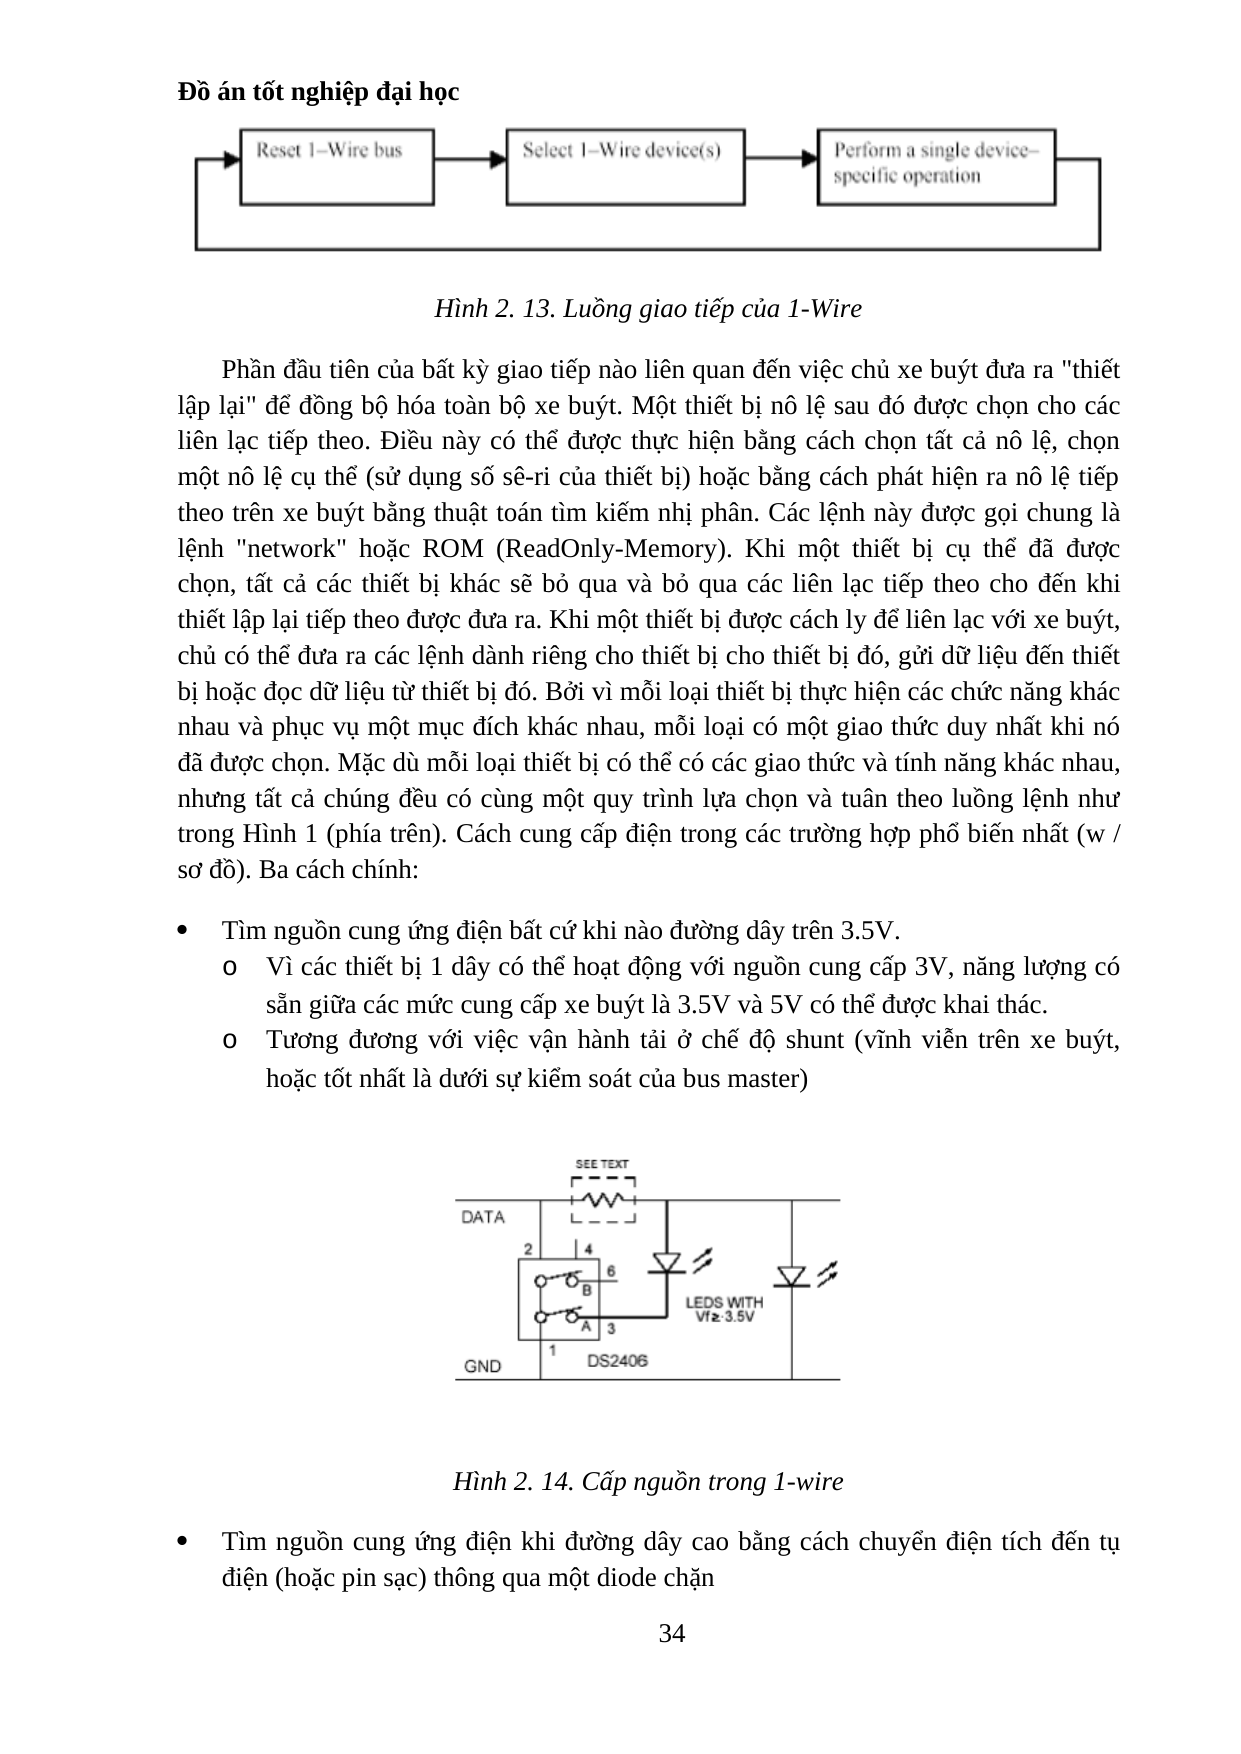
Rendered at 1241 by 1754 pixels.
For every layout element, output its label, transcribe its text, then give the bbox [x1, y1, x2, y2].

list Tìm nguồn cung ứng điện khi đường dây cao bằng cách chuyển điện tích đến tụ điện (hoặc pin sạc) thông qua một diode chặn [177, 1525, 1122, 1592]
text Hình 2. 14. Cấp nguồn trong 1-wire [177, 1464, 1122, 1496]
picture [177, 118, 1128, 263]
picture [420, 1122, 880, 1435]
list Tương đương với việc vận hành tải ở chế độ shunt (vĩnh viễn trên xe buýt, hoặc tốt nhất là dưới sự kiểm soát của bus master) [222, 1024, 1122, 1093]
text Phần đầu tiên của bất kỳ giao tiếp nào liên quan đến việc chủ xe buýt đưa ra "thiết lập lại" để đồng bộ hóa toàn bộ xe buýt. Một thiết bị nô lệ sau đó được chọn cho các liên lạc tiếp theo. Điều này có thể được thực hiện bằng cách chọn tất cả nô lệ, chọn một nô lệ cụ thể (sử dụng số sê-ri của thiết bị) hoặc bằng cách phát hiện ra nô lệ tiếp theo trên xe buýt bằng thuật toán tìm kiếm nhị phân. Các lệnh này được gọi chung là lệnh "network" hoặc ROM (ReadOnly-Memory). Khi một thiết bị cụ thể đã được chọn, tất cả các thiết bị khác sẽ bỏ qua và bỏ qua các liên lạc tiếp theo cho đến khi thiết lập lại tiếp theo được đưa ra. Khi một thiết bị được cách ly để liên lạc với xe buýt, chủ có thể đưa ra các lệnh dành riêng cho thiết bị cho thiết bị đó, gửi dữ liệu đến thiết bị hoặc đọc dữ liệu từ thiết bị đó. Bởi vì mỗi loại thiết bị thực hiện các chức năng khác nhau và phục vụ một mục đích khác nhau, mỗi loại có một giao thức duy nhất khi nó đã được chọn. Mặc dù mỗi loại thiết bị có thể có các giao thức và tính năng khác nhau, nhưng tất cả chúng đều có cùng một quy trình lựa chọn và tuân theo luồng lệnh như trong Hình 1 (phía trên). Cách cung cấp điện trong các trường hợp phổ biến nhất (w / sơ đồ). Ba cách chính: [177, 353, 1122, 884]
list Tìm nguồn cung ứng điện bất cứ khi nào đường dây trên 3.5V. [177, 914, 1122, 945]
text Hình 2. 13. Luồng giao tiếp của 1-Wire [177, 292, 1122, 323]
list Vì các thiết bị 1 dây có thể hoạt động với nguồn cung cấp 3V, năng lượng có sẵn giữa các mức cung cấp xe buýt là 3.5V và 5V có thể được khai thác. [222, 950, 1122, 1019]
